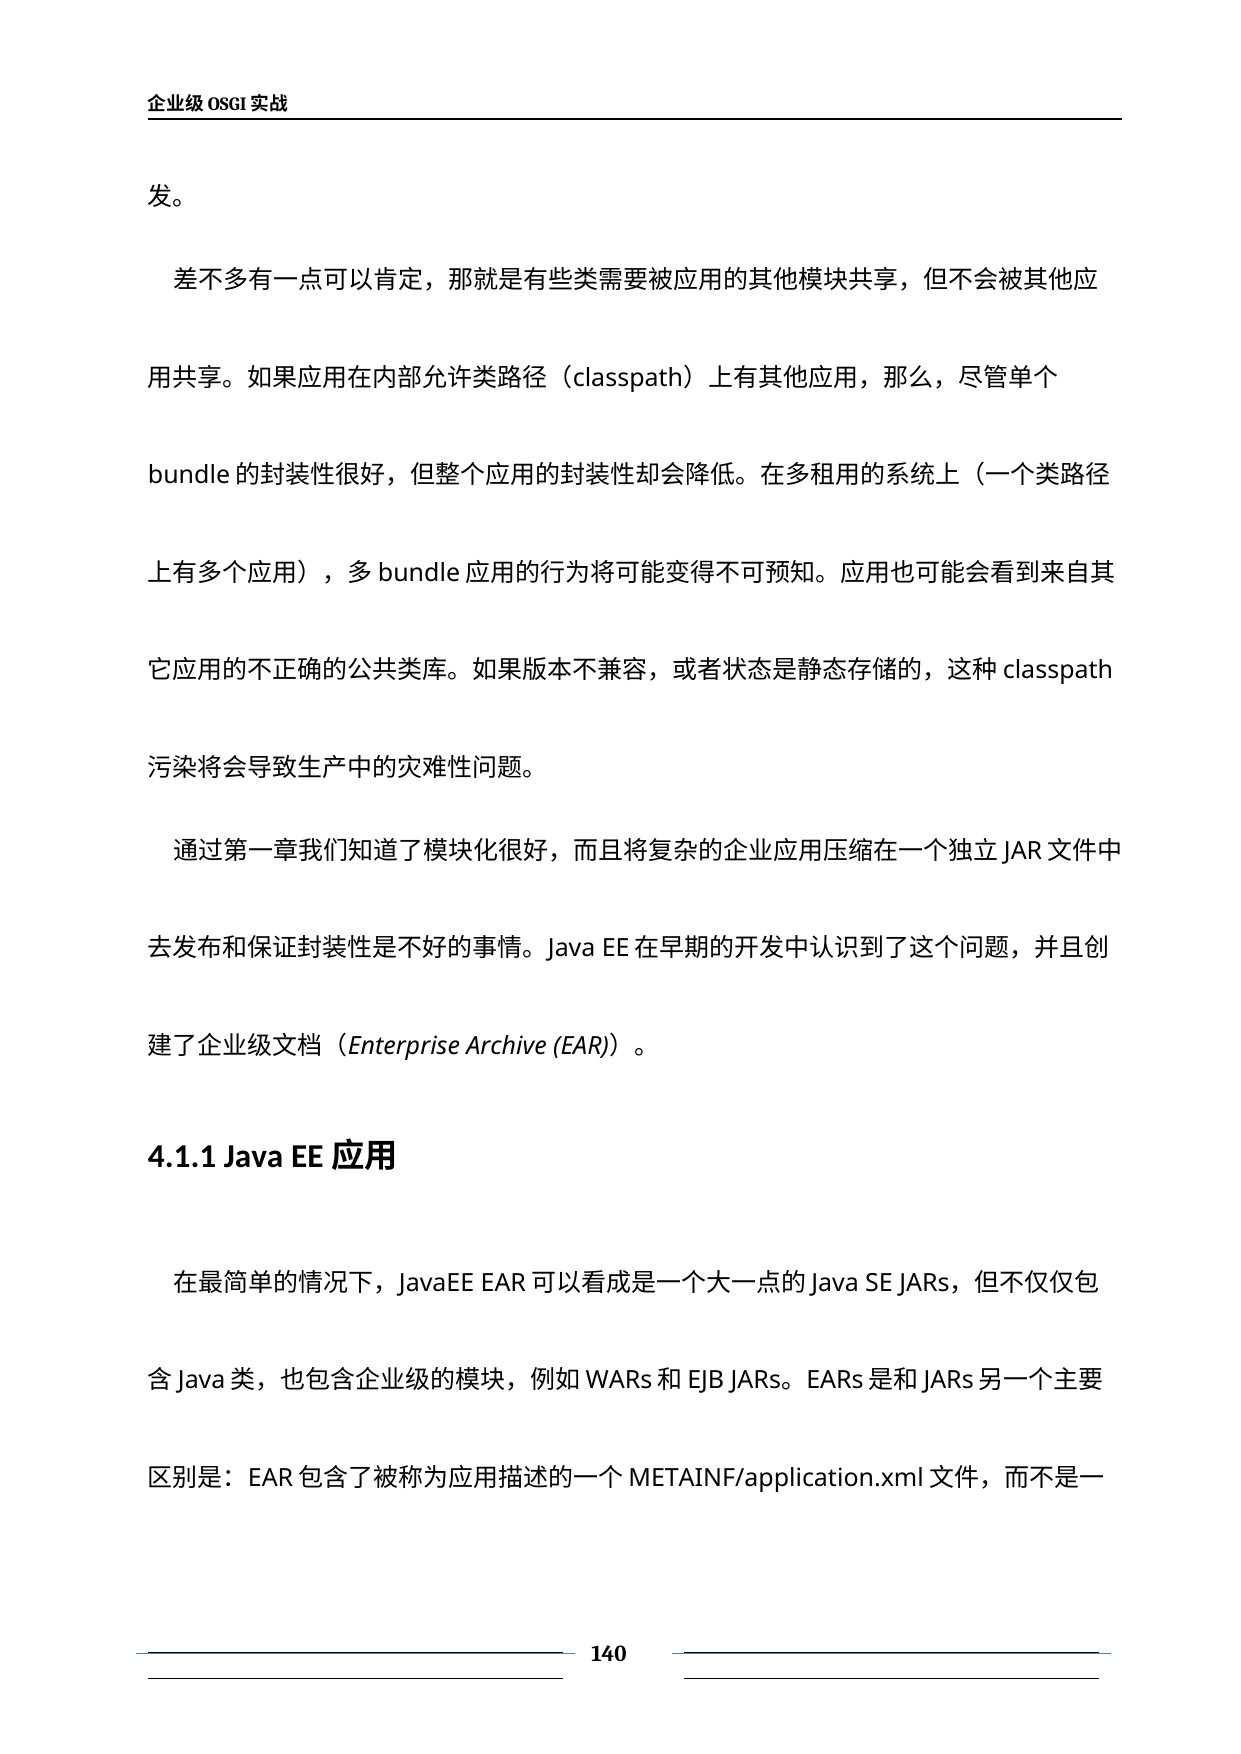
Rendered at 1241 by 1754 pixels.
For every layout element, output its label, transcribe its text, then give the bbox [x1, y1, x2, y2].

text 通过第一章我们知道了模块化很好，而且将复杂的企业应用压缩在一个独立JAR文件中去发布和保证封装性是不好的事情。Java EE在早期的开发中认识到了这个问题，并且创建了企业级文档（Enterprise Archive (EAR)）。 [148, 816, 1122, 1076]
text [148, 162, 1122, 227]
subtitle 4.1.1 Java EE 应用 [148, 1121, 1122, 1186]
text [148, 1248, 1122, 1508]
text 差不多有一点可以肯定，那就是有些类需要被应用的其他模块共享，但不会被其他应用共享。如果应用在内部允许类路径（classpath）上有其他应用，那么，尽管单个bundle的封装性很好，但整个应用的封装性却会降低。在多租用的系统上（一个类路径上有多个应用），多bundle应用的行为将可能变得不可预知。应用也可能会看到来自其它应用的不正确的公共类库。如果版本不兼容，或者状态是静态存储的，这种classpath污染将会导致生产中的灾难性问题。 [148, 245, 1122, 798]
